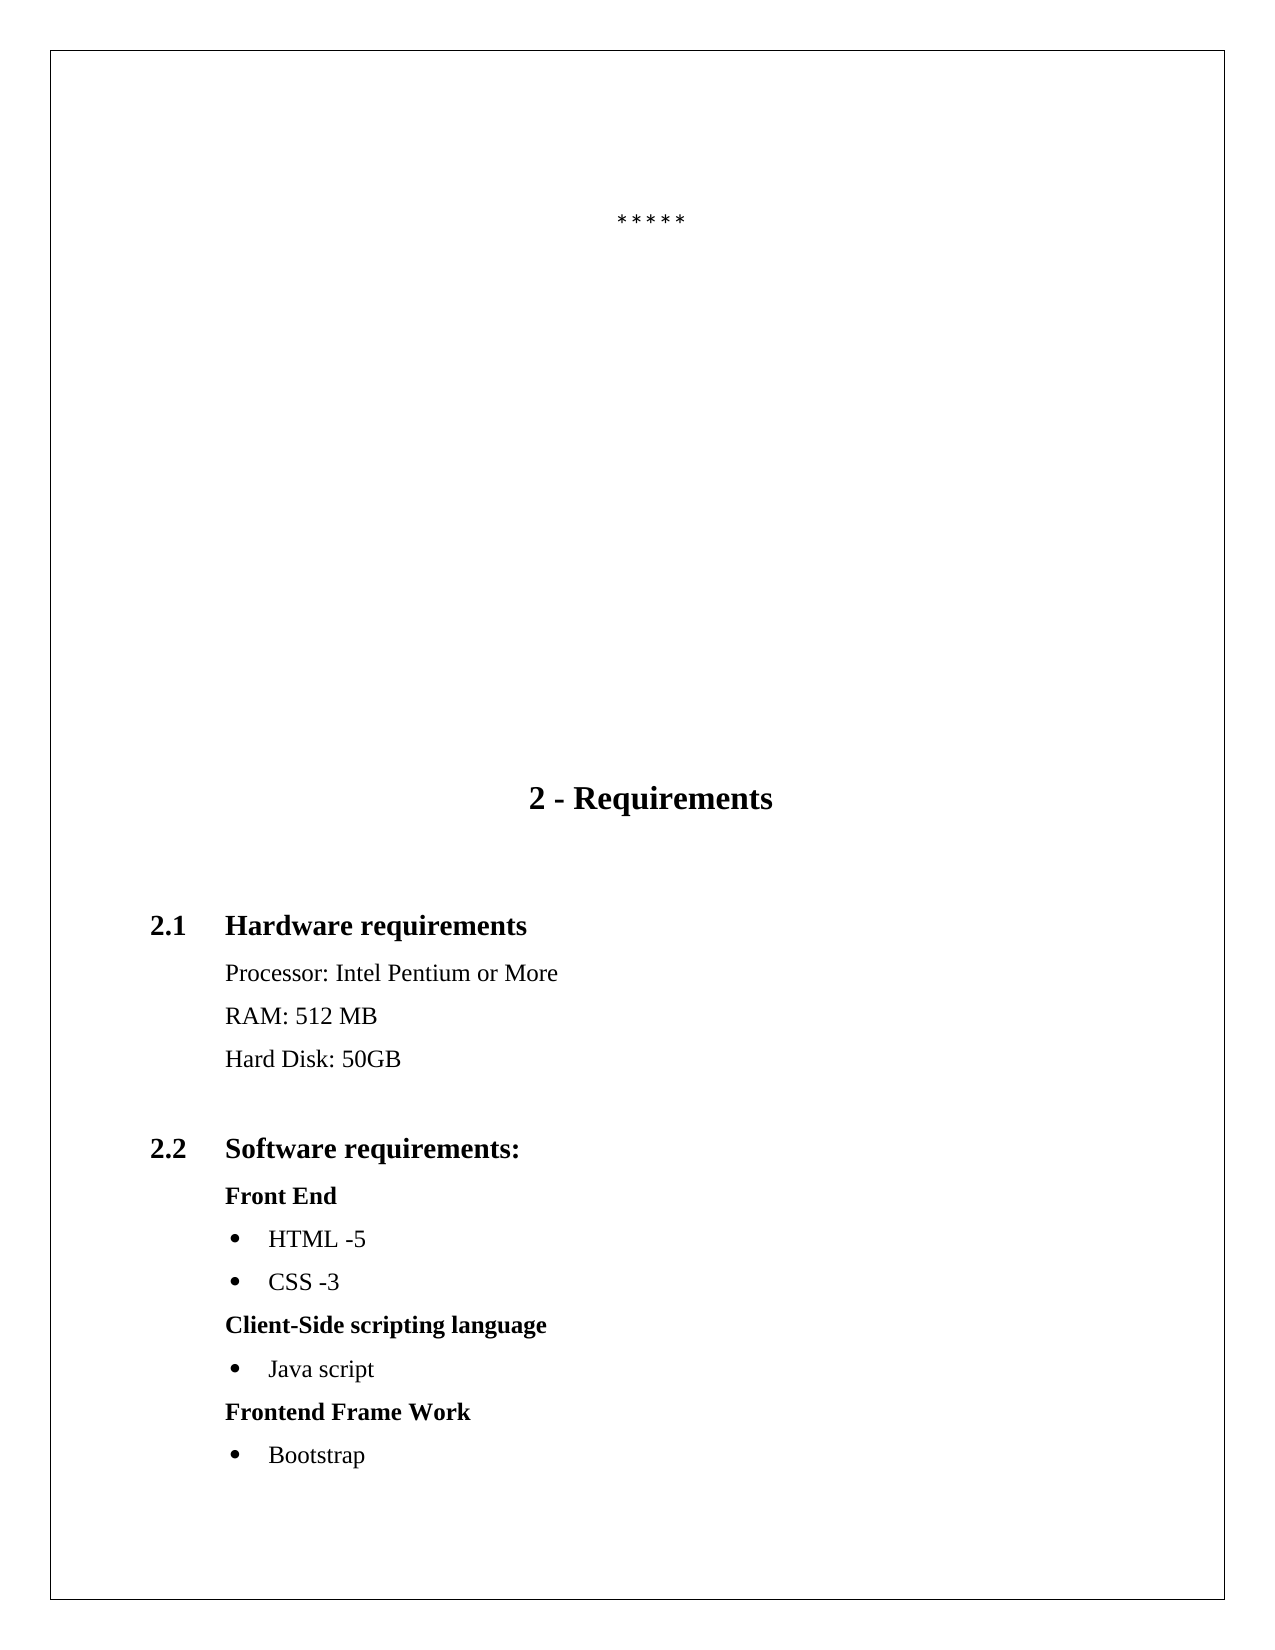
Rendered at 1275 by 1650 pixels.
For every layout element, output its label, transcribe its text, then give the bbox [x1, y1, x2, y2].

text 2 - Requirements [150, 778, 1152, 817]
list CSS -3 [231, 1267, 1152, 1296]
text Frontend Frame Work [225, 1397, 1152, 1426]
text ***** [150, 207, 1152, 243]
text Hard Disk: 50GB [150, 1044, 1152, 1073]
list HTML -5 [231, 1224, 1152, 1253]
text 2.1 Hardware requirements [150, 908, 1152, 942]
text RAM: 512 MB [150, 1001, 1152, 1030]
text 2.2 Software requirements: [150, 1131, 1152, 1164]
text Client-Side scripting language [225, 1311, 1152, 1339]
list Java script [231, 1354, 1152, 1382]
list Bootstrap [231, 1440, 1152, 1469]
text Processor: Intel Pentium or More [150, 958, 1152, 987]
text Front End [225, 1181, 1152, 1210]
